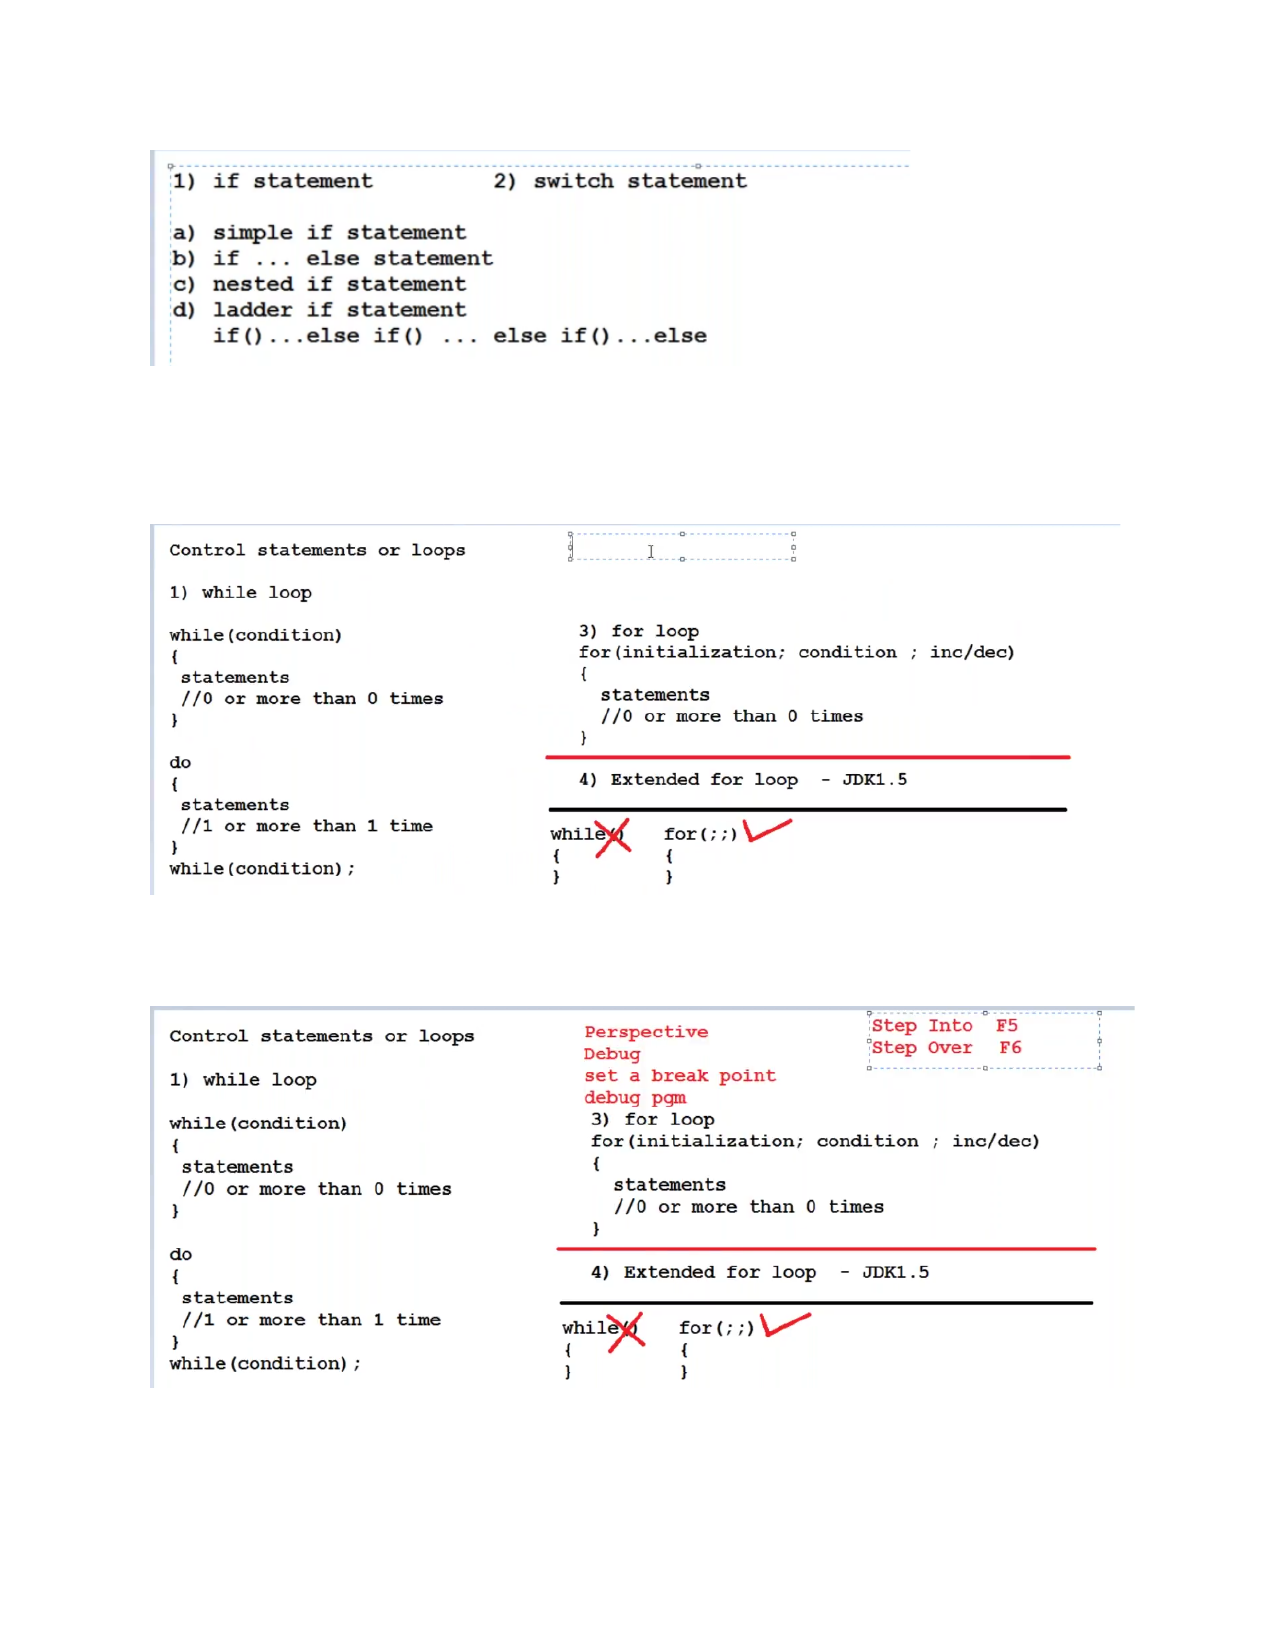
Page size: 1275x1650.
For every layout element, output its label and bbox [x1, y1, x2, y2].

picture [150, 524, 1121, 895]
picture [150, 1006, 1135, 1388]
picture [150, 150, 911, 366]
